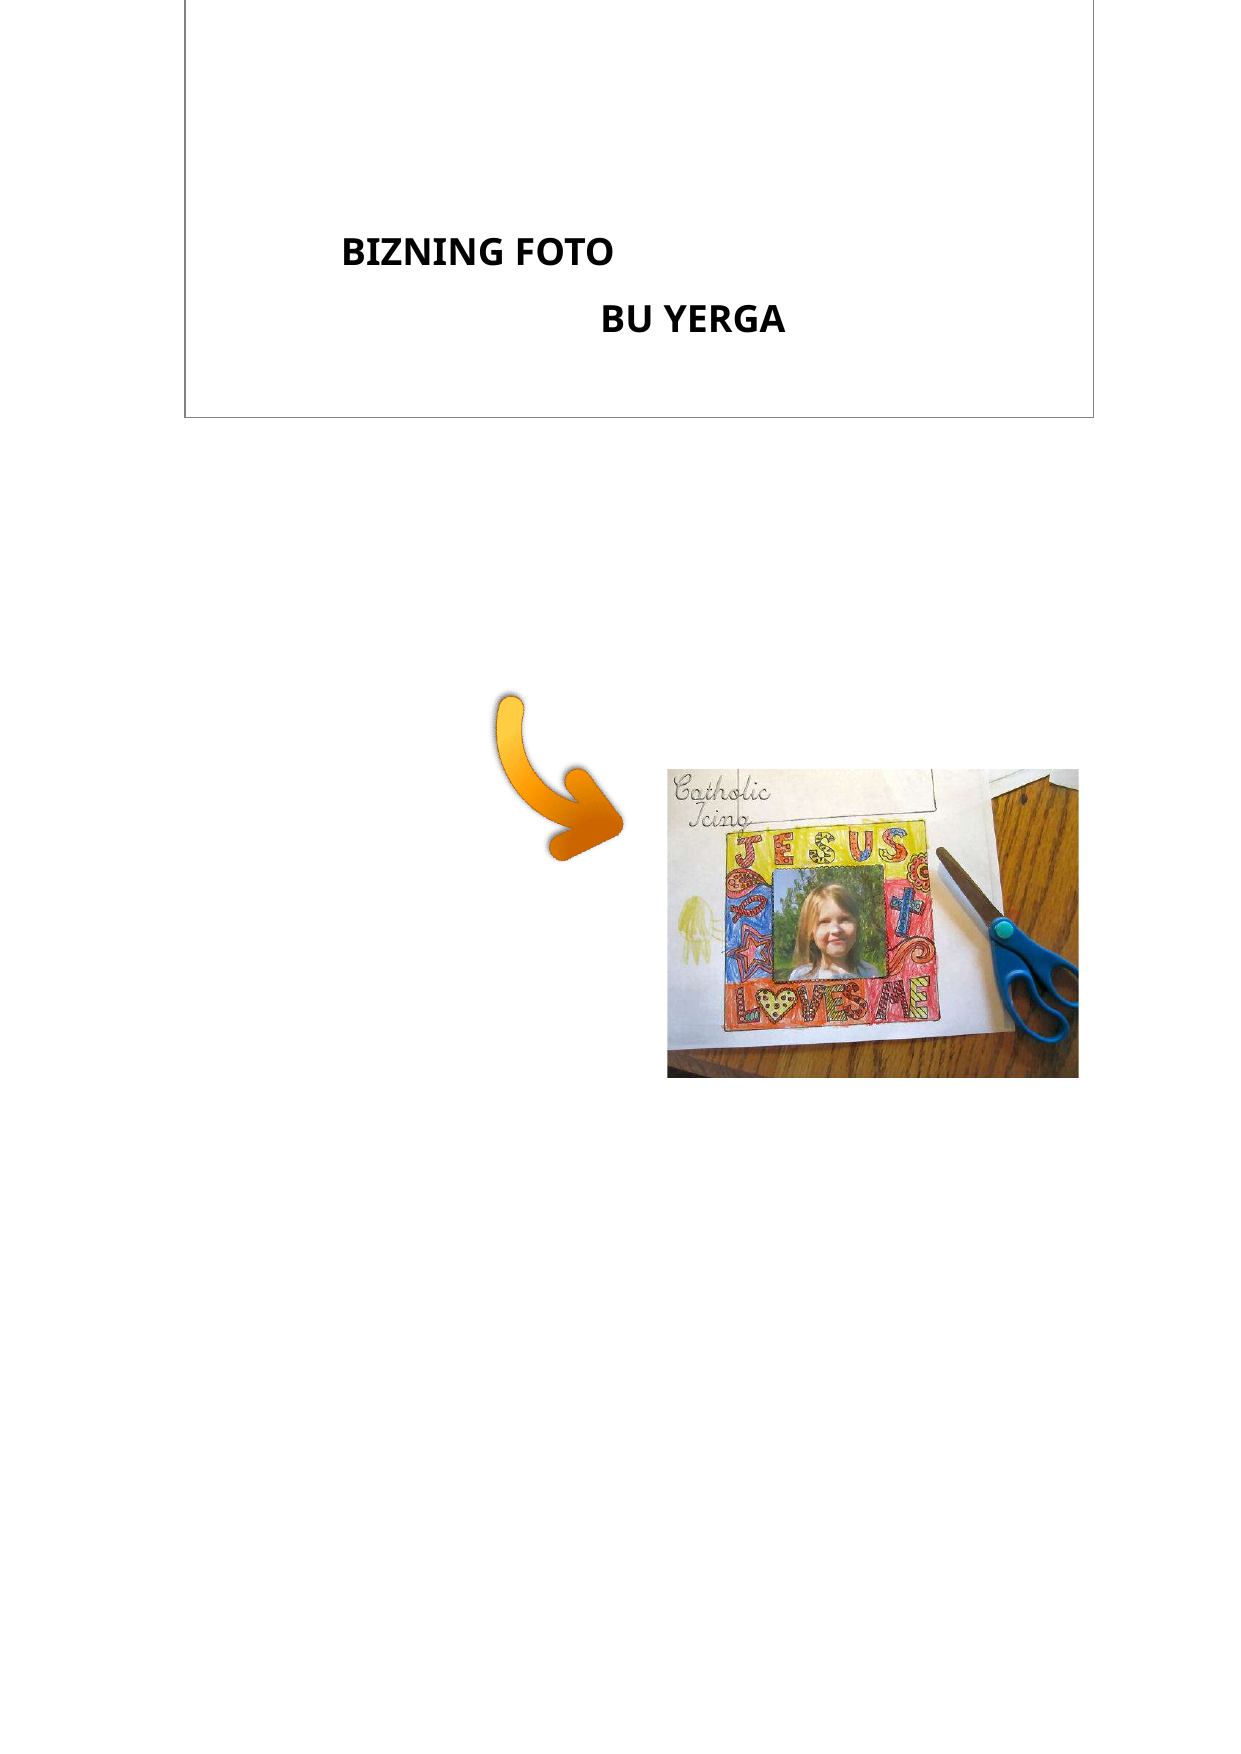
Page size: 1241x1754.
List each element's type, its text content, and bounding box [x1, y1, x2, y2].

picture [667, 769, 1079, 1078]
text BU YERGA [150, 293, 1090, 344]
picture [452, 677, 659, 885]
text BIZNING FOTO [150, 225, 1090, 276]
